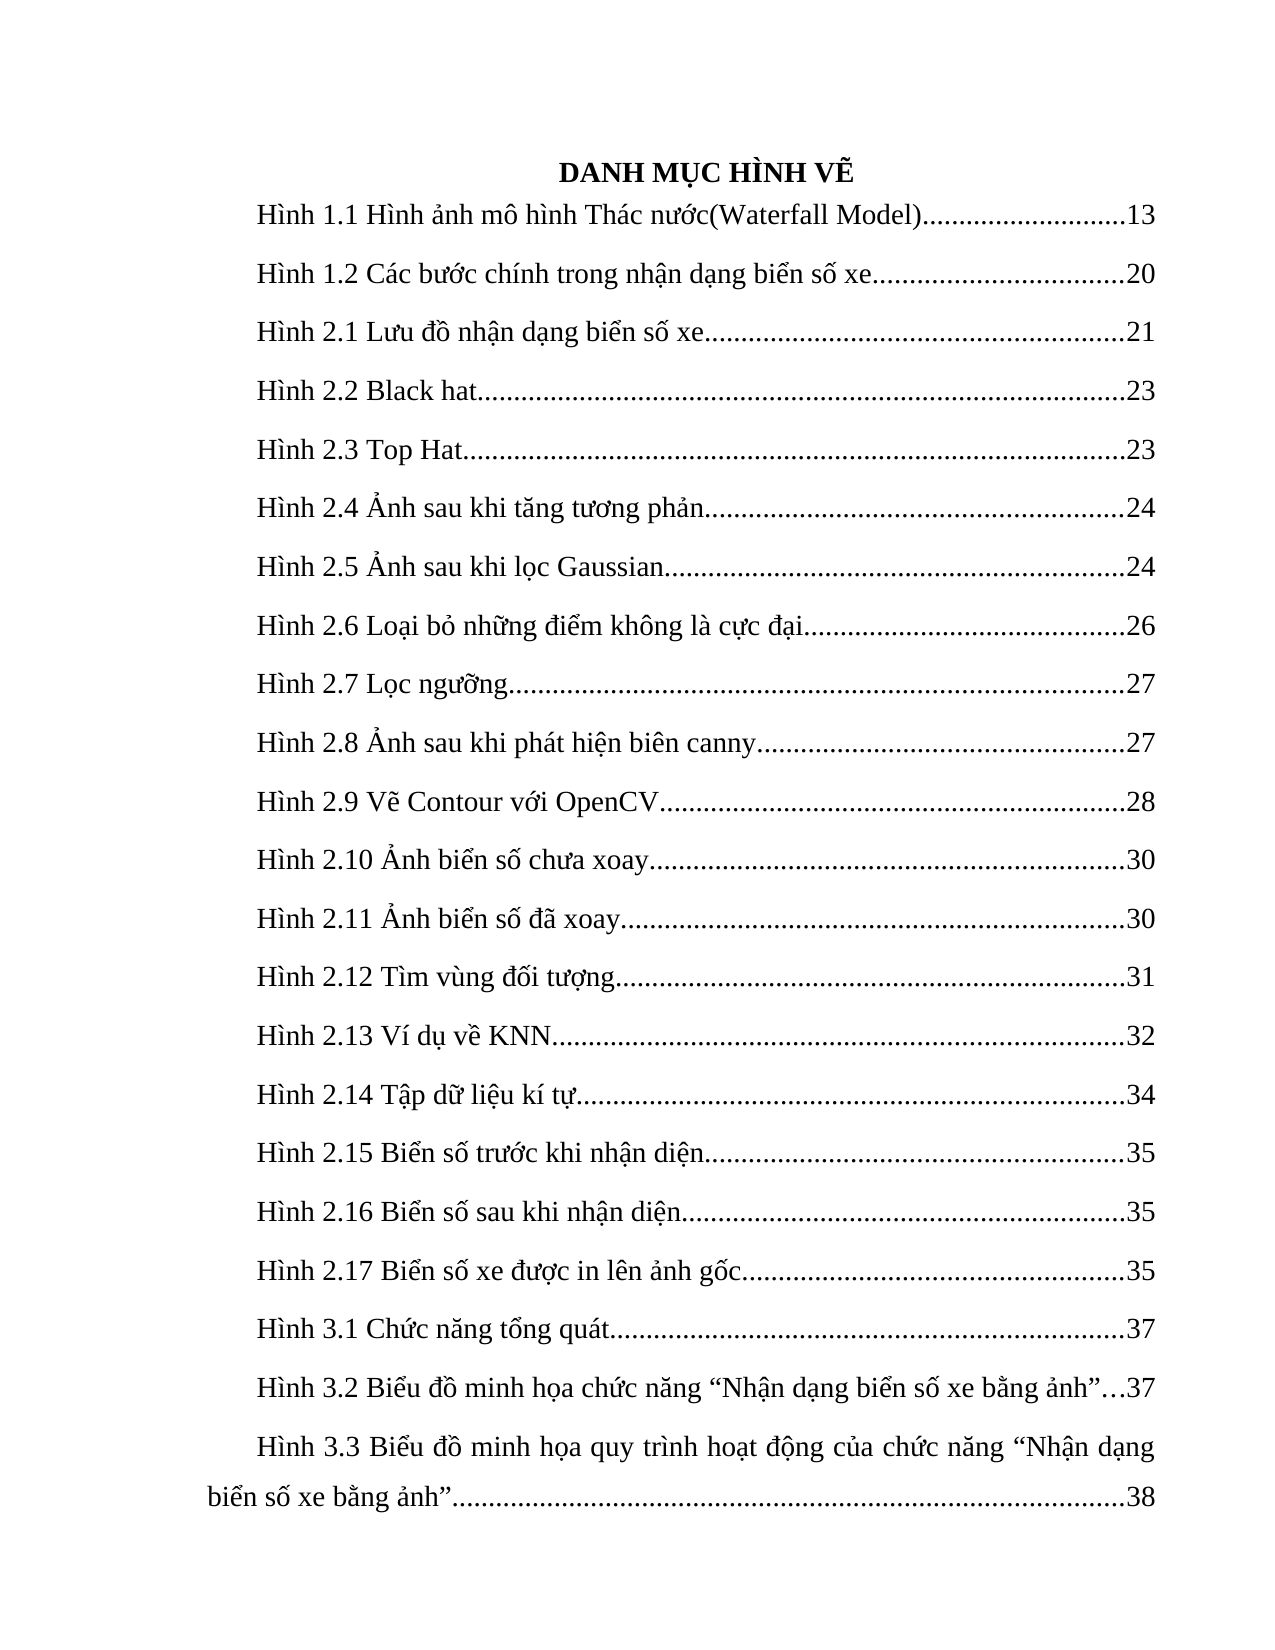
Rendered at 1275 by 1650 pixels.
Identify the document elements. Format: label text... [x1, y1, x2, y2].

text Hình 2.4 Ảnh sau khi tăng tương phản 24 [207, 490, 1156, 524]
subtitle DANH MỤC HÌNH VẼ [207, 155, 1156, 189]
text Hình 3.3 Biểu đồ minh họa quy trình hoạt động của chức năng “Nhận dạng biển số xe bằng ảnh” 38 [207, 1429, 1156, 1513]
text Hình 3.1 Chức năng tổng quát 37 [207, 1311, 1156, 1345]
text Hình 2.12 Tìm vùng đối tượng 31 [207, 959, 1156, 993]
text Hình 2.9 Vẽ Contour với OpenCV 28 [207, 784, 1156, 817]
text Hình 2.15 Biển số trước khi nhận diện 35 [207, 1136, 1156, 1169]
text Hình 2.3 Top Hat 23 [207, 432, 1156, 465]
text Hình 1.1 Hình ảnh mô hình Thác nước(Waterfall Model) 13 [207, 197, 1156, 231]
text Hình 2.5 Ảnh sau khi lọc Gaussian 24 [207, 549, 1156, 583]
text Hình 2.8 Ảnh sau khi phát hiện biên canny 27 [207, 725, 1156, 758]
text Hình 2.1 Lưu đồ nhận dạng biển số xe 21 [207, 314, 1156, 348]
text Hình 2.16 Biển số sau khi nhận diện 35 [207, 1194, 1156, 1228]
text Hình 2.10 Ảnh biển số chưa xoay 30 [207, 842, 1156, 876]
text Hình 2.6 Loại bỏ những điểm không là cực đại 26 [207, 608, 1156, 641]
text Hình 1.2 Các bước chính trong nhận dạng biển số xe 20 [207, 256, 1156, 289]
text Hình 2.7 Lọc ngưỡng 27 [207, 666, 1156, 700]
text Hình 2.17 Biển số xe được in lên ảnh gốc 35 [207, 1253, 1156, 1286]
text Hình 2.13 Ví dụ về KNN 32 [207, 1018, 1156, 1052]
text Hình 2.14 Tập dữ liệu kí tự 34 [207, 1077, 1156, 1110]
text Hình 2.11 Ảnh biển số đã xoay 30 [207, 901, 1156, 934]
text Hình 3.2 Biểu đồ minh họa chức năng “Nhận dạng biển số xe bằng ảnh” 37 [207, 1370, 1156, 1404]
text Hình 2.2 Black hat 23 [207, 373, 1156, 407]
